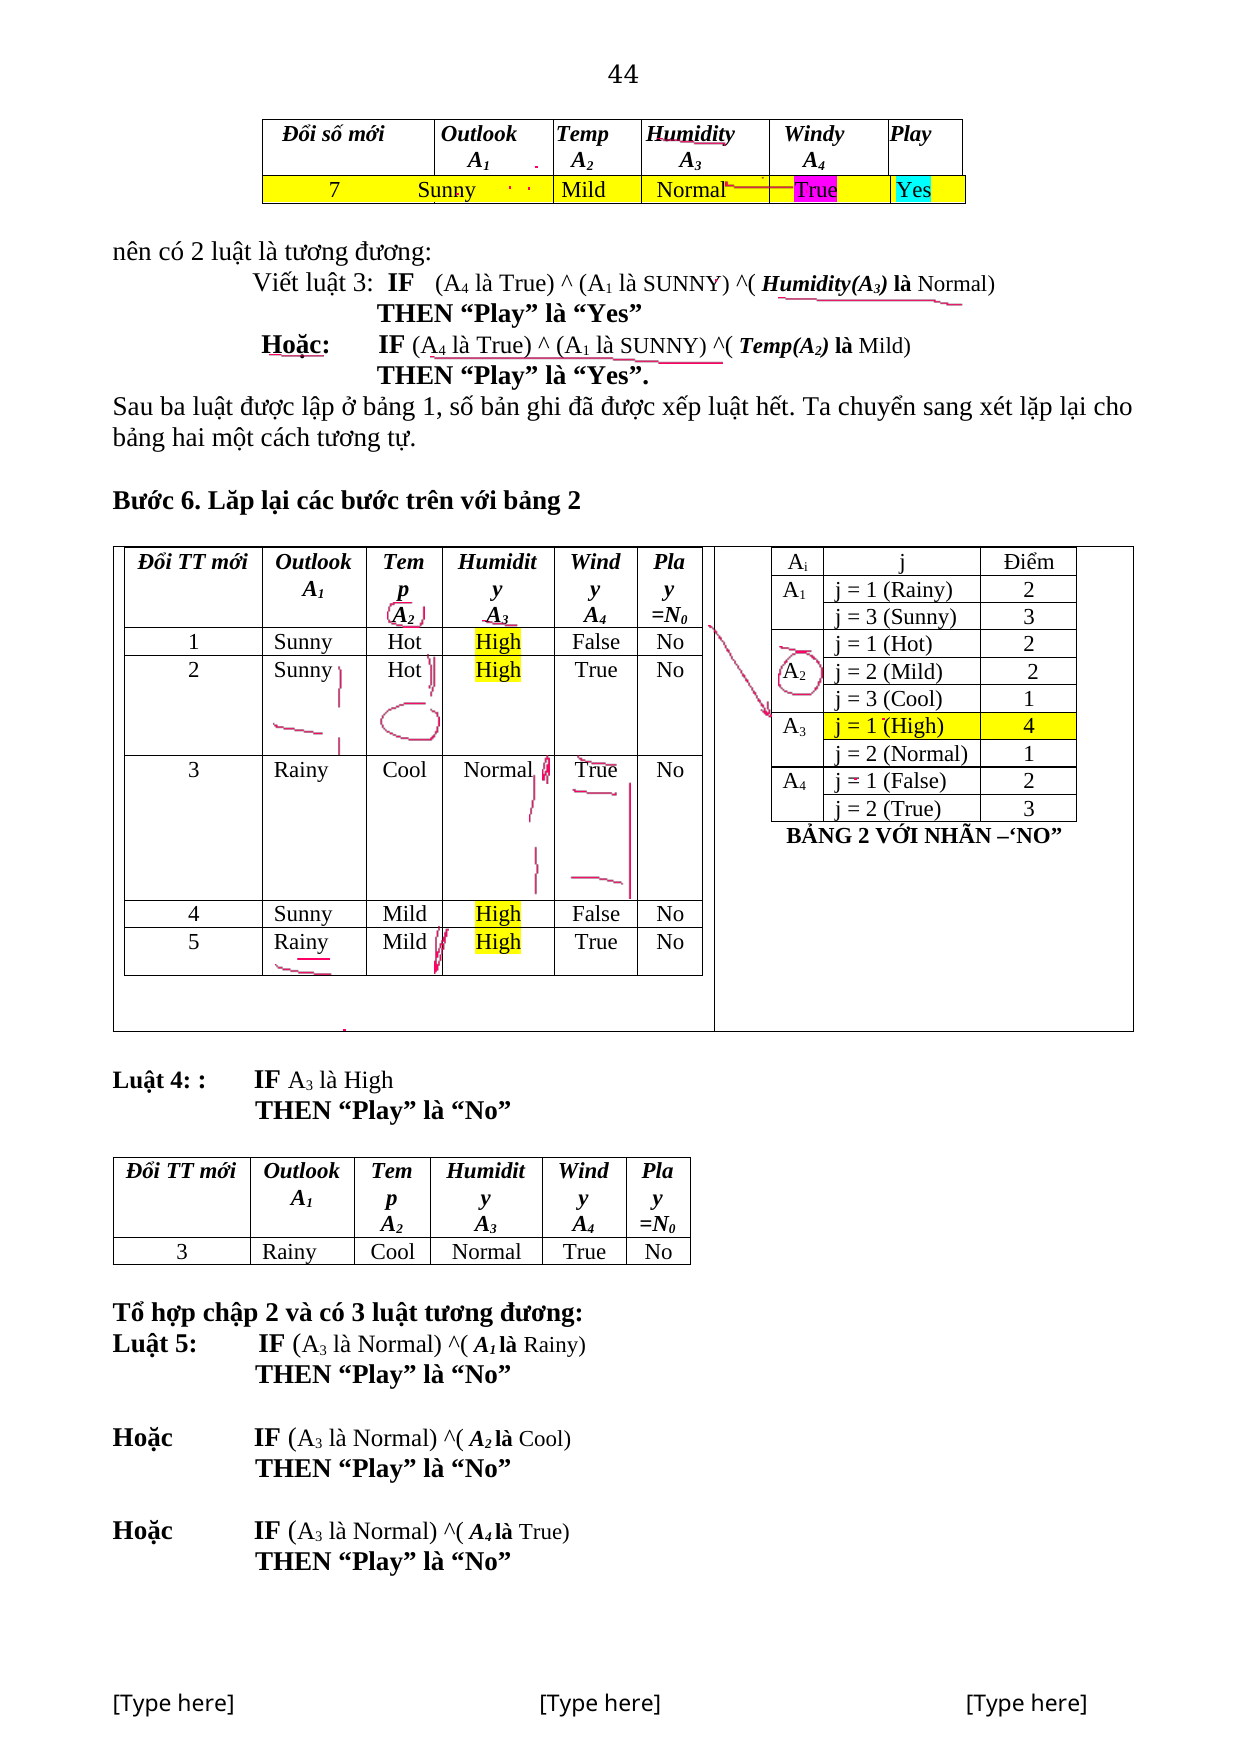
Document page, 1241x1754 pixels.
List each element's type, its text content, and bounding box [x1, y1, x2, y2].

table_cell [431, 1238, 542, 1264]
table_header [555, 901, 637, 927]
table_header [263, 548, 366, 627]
picture [482, 620, 519, 628]
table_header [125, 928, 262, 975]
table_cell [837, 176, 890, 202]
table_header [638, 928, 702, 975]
text Hoặc IF (A3 là Normal) ^( A4 là True) [112, 1514, 1134, 1545]
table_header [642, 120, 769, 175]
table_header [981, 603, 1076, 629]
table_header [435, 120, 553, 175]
text THEN “Play” là “No” [112, 1358, 1134, 1390]
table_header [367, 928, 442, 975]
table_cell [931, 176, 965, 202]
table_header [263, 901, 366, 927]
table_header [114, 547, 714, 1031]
text Viết luật 3: IF (A4 là True) ^ (A1 là SUNNY) ^( Humidity(A3) là Normal) [112, 266, 1134, 297]
picture [273, 654, 440, 755]
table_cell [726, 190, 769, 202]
text nên có 2 luật là tương đương: [112, 235, 1134, 266]
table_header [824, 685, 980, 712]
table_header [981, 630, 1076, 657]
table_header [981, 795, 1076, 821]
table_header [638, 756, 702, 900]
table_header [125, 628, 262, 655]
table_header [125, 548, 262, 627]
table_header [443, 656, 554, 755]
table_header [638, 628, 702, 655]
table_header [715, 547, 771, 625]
picture [275, 964, 333, 977]
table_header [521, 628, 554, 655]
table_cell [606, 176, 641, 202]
text THEN “Play” là “No” [112, 1545, 1134, 1577]
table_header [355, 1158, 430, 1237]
picture [725, 177, 795, 190]
picture [708, 625, 772, 719]
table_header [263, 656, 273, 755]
picture [657, 138, 727, 146]
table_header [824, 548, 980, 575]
text Luật 5: IF (A3 là Normal) ^( A1 là Rainy) [112, 1327, 1134, 1358]
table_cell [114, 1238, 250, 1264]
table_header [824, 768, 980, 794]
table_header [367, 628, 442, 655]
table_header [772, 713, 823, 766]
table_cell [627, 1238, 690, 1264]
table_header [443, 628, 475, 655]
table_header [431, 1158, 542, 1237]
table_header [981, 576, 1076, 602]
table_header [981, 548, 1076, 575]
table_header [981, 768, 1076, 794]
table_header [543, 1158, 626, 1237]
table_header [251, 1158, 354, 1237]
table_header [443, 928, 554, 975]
picture [387, 602, 425, 628]
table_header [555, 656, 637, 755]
picture [778, 646, 823, 697]
text Bước 6. Lăp lại các bước trên với bảng 2 [112, 484, 1134, 515]
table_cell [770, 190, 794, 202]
picture [269, 354, 324, 358]
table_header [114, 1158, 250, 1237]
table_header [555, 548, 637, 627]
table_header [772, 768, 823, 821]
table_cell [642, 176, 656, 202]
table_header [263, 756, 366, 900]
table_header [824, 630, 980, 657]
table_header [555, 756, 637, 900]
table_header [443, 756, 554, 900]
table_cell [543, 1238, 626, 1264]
picture [434, 926, 449, 974]
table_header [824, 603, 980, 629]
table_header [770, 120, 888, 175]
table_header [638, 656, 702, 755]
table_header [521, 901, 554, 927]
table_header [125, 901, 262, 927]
text Tổ hợp chập 2 và có 3 luật tương đương: [112, 1296, 1134, 1327]
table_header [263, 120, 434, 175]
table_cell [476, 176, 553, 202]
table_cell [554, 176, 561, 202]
text Luật 4: : IF A3 là High [112, 1063, 1134, 1094]
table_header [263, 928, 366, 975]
text Hoặc IF (A3 là Normal) ^( A2 là Cool) [112, 1421, 1134, 1452]
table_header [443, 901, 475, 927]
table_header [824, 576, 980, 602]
text THEN “Play” là “Yes” [112, 297, 1134, 328]
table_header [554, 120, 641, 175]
text Sau ba luật được lập ở bảng 1, số bản ghi đã được xếp luật hết. Ta chuyển sang xét lặp lại cho bảng hai một cách tương tự. [112, 390, 1134, 453]
text THEN “Play” là “No” [112, 1094, 1134, 1125]
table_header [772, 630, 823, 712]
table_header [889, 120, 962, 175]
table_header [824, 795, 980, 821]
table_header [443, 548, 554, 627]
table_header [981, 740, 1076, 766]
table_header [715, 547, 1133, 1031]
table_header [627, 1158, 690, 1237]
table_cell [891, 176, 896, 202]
text THEN “Play” là “No” [112, 1452, 1134, 1483]
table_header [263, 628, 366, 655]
picture [529, 755, 631, 899]
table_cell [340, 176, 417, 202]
text THEN “Play” là “Yes”. [112, 359, 1134, 390]
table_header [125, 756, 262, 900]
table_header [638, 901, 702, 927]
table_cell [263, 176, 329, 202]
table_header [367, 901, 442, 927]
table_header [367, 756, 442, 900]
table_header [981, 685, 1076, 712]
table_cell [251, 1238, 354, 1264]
picture [430, 356, 723, 364]
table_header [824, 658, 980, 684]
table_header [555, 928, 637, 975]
text Hoặc: IF (A4 là True) ^ (A1 là SUNNY) ^( Temp(A2) là Mild) [112, 328, 1134, 359]
picture [778, 297, 964, 307]
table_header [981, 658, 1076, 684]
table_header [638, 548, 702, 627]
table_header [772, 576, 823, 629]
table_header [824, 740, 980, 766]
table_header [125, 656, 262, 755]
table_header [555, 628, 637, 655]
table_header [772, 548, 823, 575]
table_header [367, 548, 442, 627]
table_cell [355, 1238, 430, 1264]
